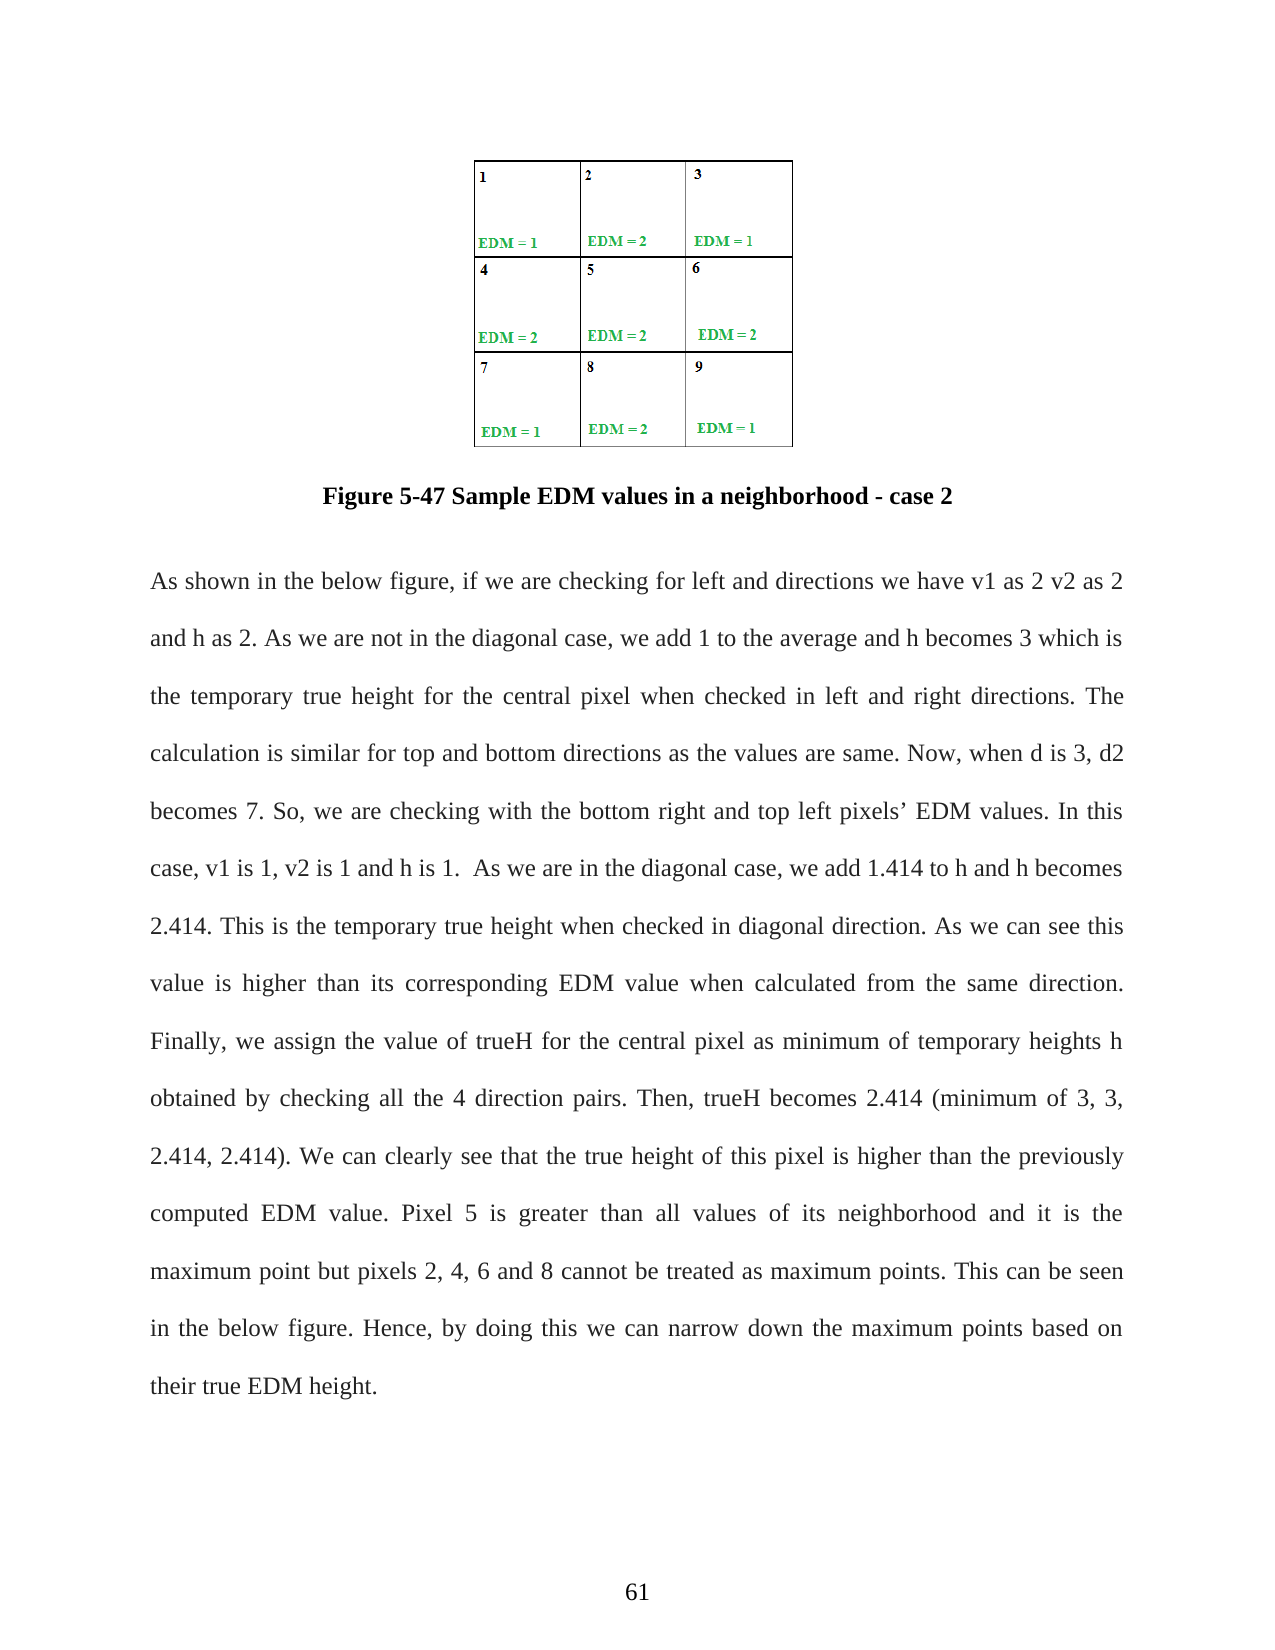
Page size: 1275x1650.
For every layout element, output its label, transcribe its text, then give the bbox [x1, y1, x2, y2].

text As shown in the below figure, if we are checking for left and directions we have v1 as 2 v2 as 2 and h as 2. As we are not in the diagonal case, we add 1 to the average and h becomes 3 which is the temporary true height for the central pixel when checked in left and right directions. The calculation is similar for top and bottom directions as the values are same. Now, when d is 3, d2 becomes 7. So, we are checking with the bottom right and top left pixels’ EDM values. In this case, v1 is 1, v2 is 1 and h is 1. As we are in the diagonal case, we add 1.414 to h and h becomes 2.414. This is the temporary true height when checked in diagonal direction. As we can see this value is higher than its corresponding EDM value when calculated from the same direction. Finally, we assign the value of trueH for the central pixel as minimum of temporary heights h obtained by checking all the 4 direction pairs. Then, trueH becomes 2.414 (minimum of 3, 3, 2.414, 2.414). We can clearly see that the true height of this pixel is higher than the previously computed EDM value. Pixel 5 is greater than all values of its neighborhood and it is the maximum point but pixels 2, 4, 6 and 8 cannot be treated as maximum points. This can be seen in the below figure. Hence, by doing this we can narrow down the maximum points based on their true EDM height. [150, 566, 1125, 1399]
picture [395, 150, 880, 453]
